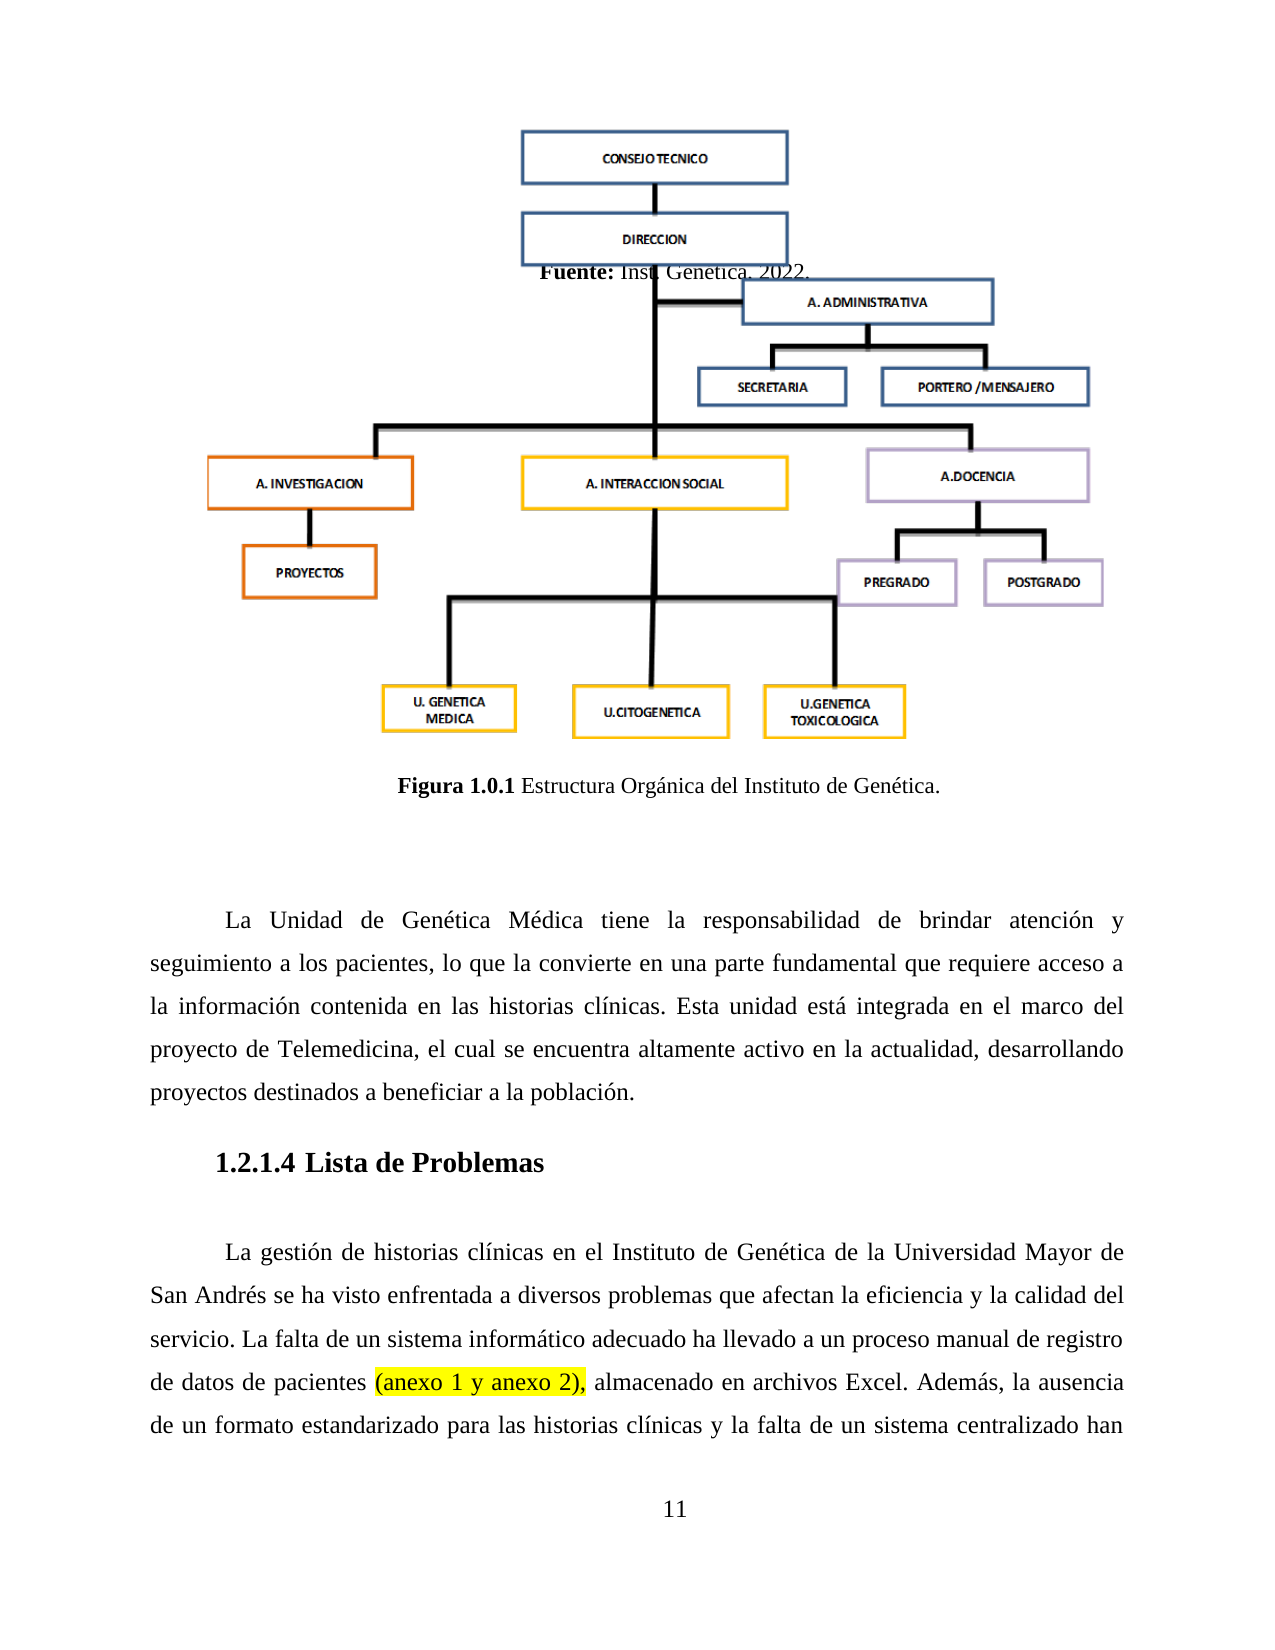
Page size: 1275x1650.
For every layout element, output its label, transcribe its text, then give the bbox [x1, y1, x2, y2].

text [150, 1237, 1125, 1439]
subtitle Lista de Problemas [150, 1145, 1125, 1179]
text La Unidad de Genética Médica tiene la responsabilidad de brindar atención y seguimiento a los pacientes, lo que la convierte en una parte fundamental que requiere acceso a la información contenida en las historias clínicas. Esta unidad está integrada en el marco del proyecto de Telemedicina, el cual se encuentra altamente activo en la actualidad, desarrollando proyectos destinados a beneficiar a la población. [150, 905, 1125, 1106]
picture [207, 91, 1104, 739]
